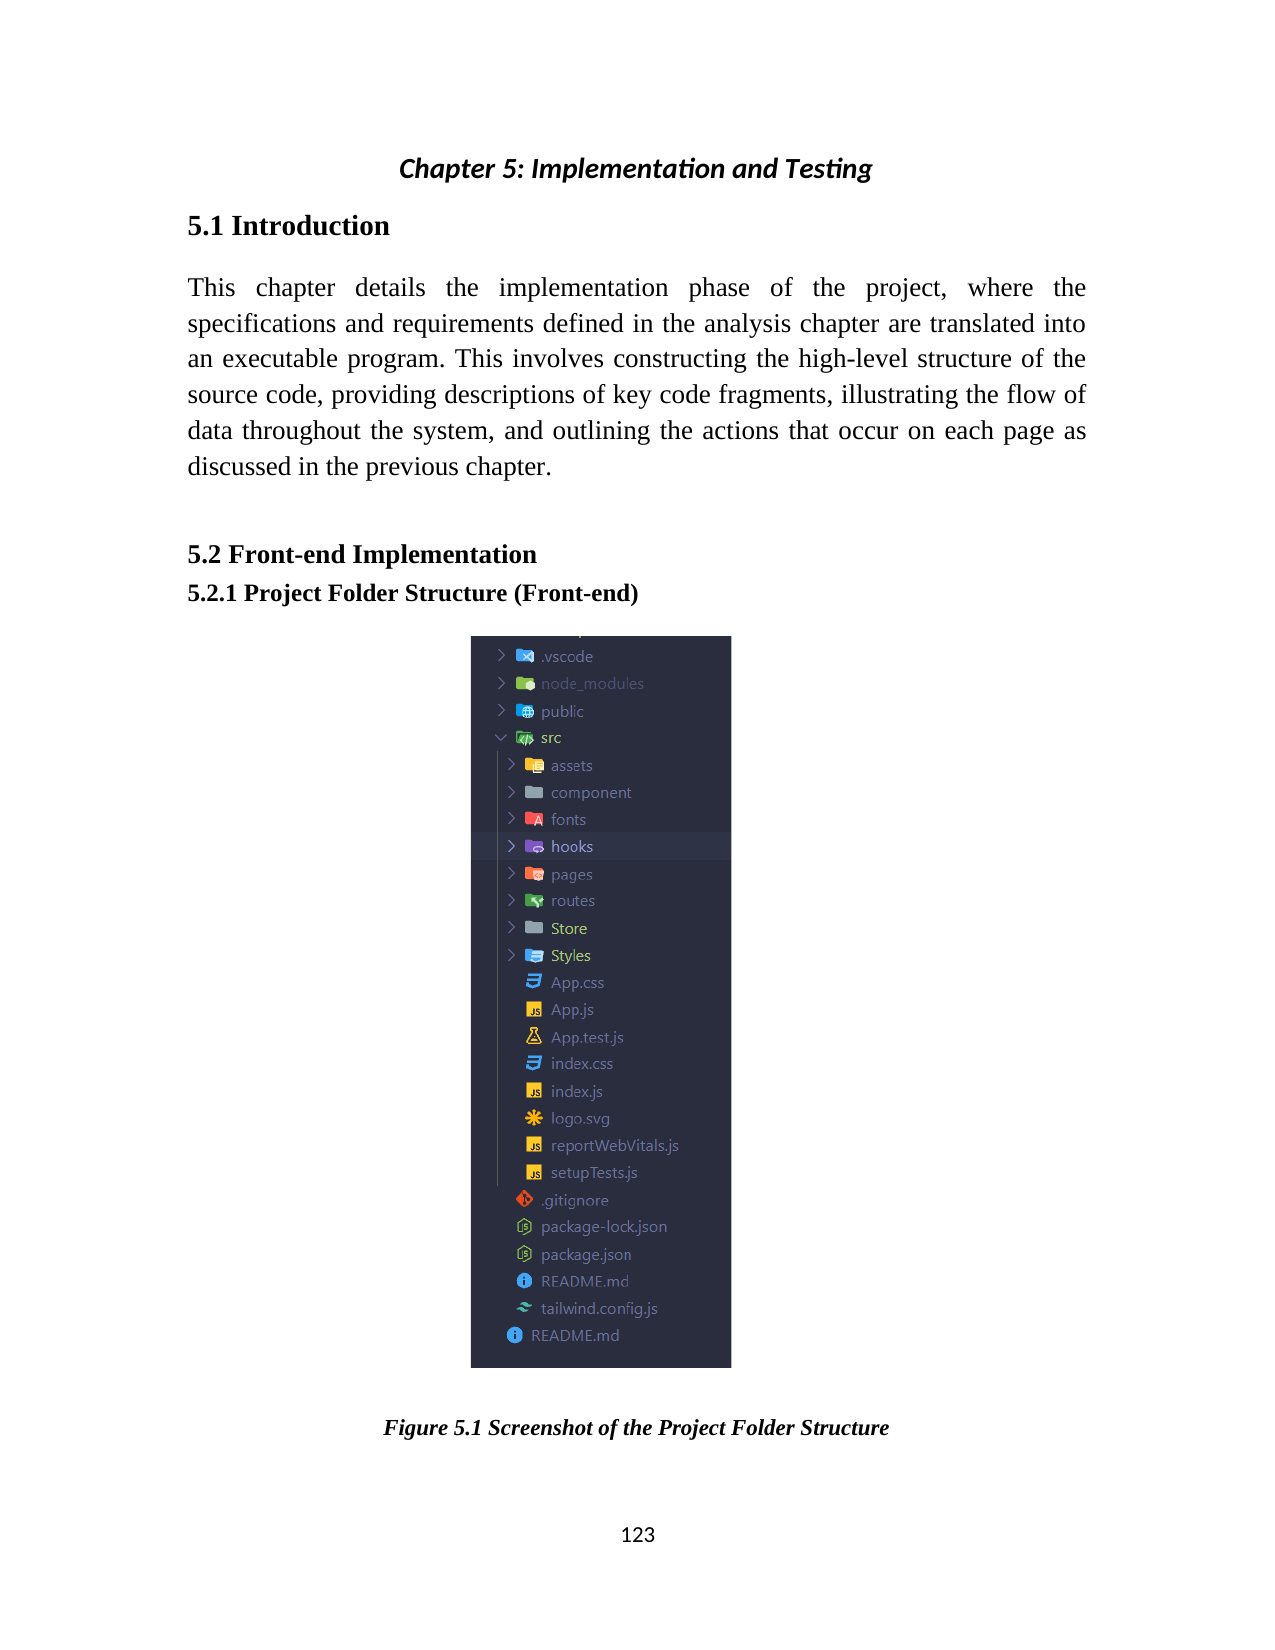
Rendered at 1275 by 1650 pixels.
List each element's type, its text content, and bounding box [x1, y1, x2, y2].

subtitle 5.1 Introduction [187, 208, 1087, 241]
text Chapter 5: Implementation and Testing [187, 150, 1087, 186]
picture [470, 636, 732, 1368]
list This chapter details the implementation phase of the project, where the specifications and requirements defined in the analysis chapter are translated into an executable program. This involves constructing the high-level structure of the source code, providing descriptions of key code fragments, illustrating the flow of data throughout the system, and outlining the actions that occur on each page as discussed in the previous chapter. [187, 271, 1087, 481]
subtitle 5.2 Front-end Implementation [187, 538, 1087, 569]
subtitle Figure 5.1 Screenshot of the Project Folder Structure [187, 1414, 1087, 1441]
subtitle 5.2.1 Project Folder Structure (Front-end) [187, 578, 1087, 607]
